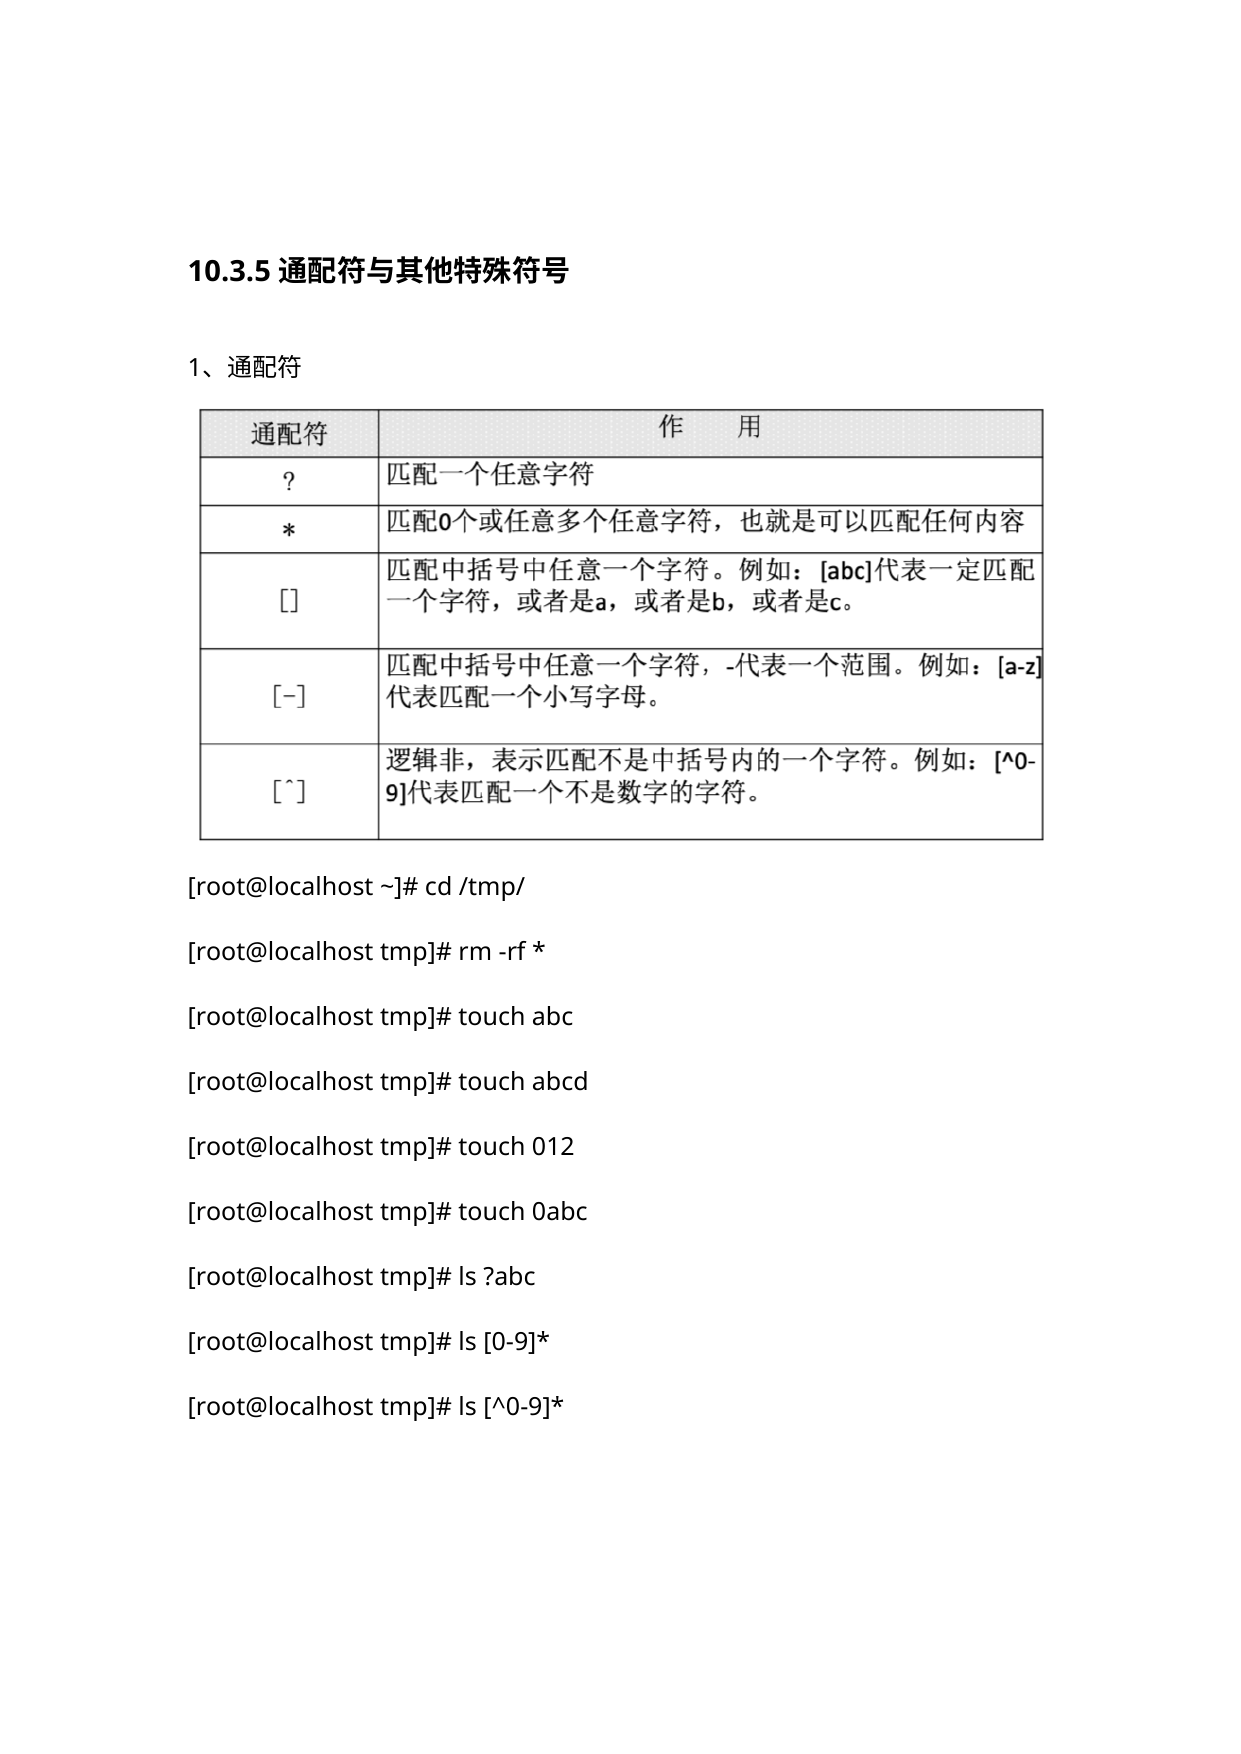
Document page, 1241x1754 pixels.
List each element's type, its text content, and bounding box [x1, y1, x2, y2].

text [root@localhost tmp]# ls [0-9]* [187, 1308, 1053, 1373]
text [root@localhost tmp]# touch 0abc [187, 1178, 1053, 1243]
picture [187, 399, 1053, 852]
text [root@localhost tmp]# rm -rf * [187, 918, 1053, 983]
text 1、通配符 [187, 333, 1053, 398]
text [root@localhost tmp]# touch abc [187, 983, 1053, 1048]
text [root@localhost tmp]# touch abcd [187, 1048, 1053, 1113]
text [root@localhost tmp]# ls ?abc [187, 1243, 1053, 1308]
text [root@localhost tmp]# ls [^0-9]* [187, 1373, 1053, 1438]
subtitle 10.3.5 通配符与其他特殊符号 [187, 236, 1053, 301]
text [root@localhost tmp]# touch 012 [187, 1113, 1053, 1178]
text [root@localhost ~]# cd /tmp/ [187, 853, 1053, 918]
